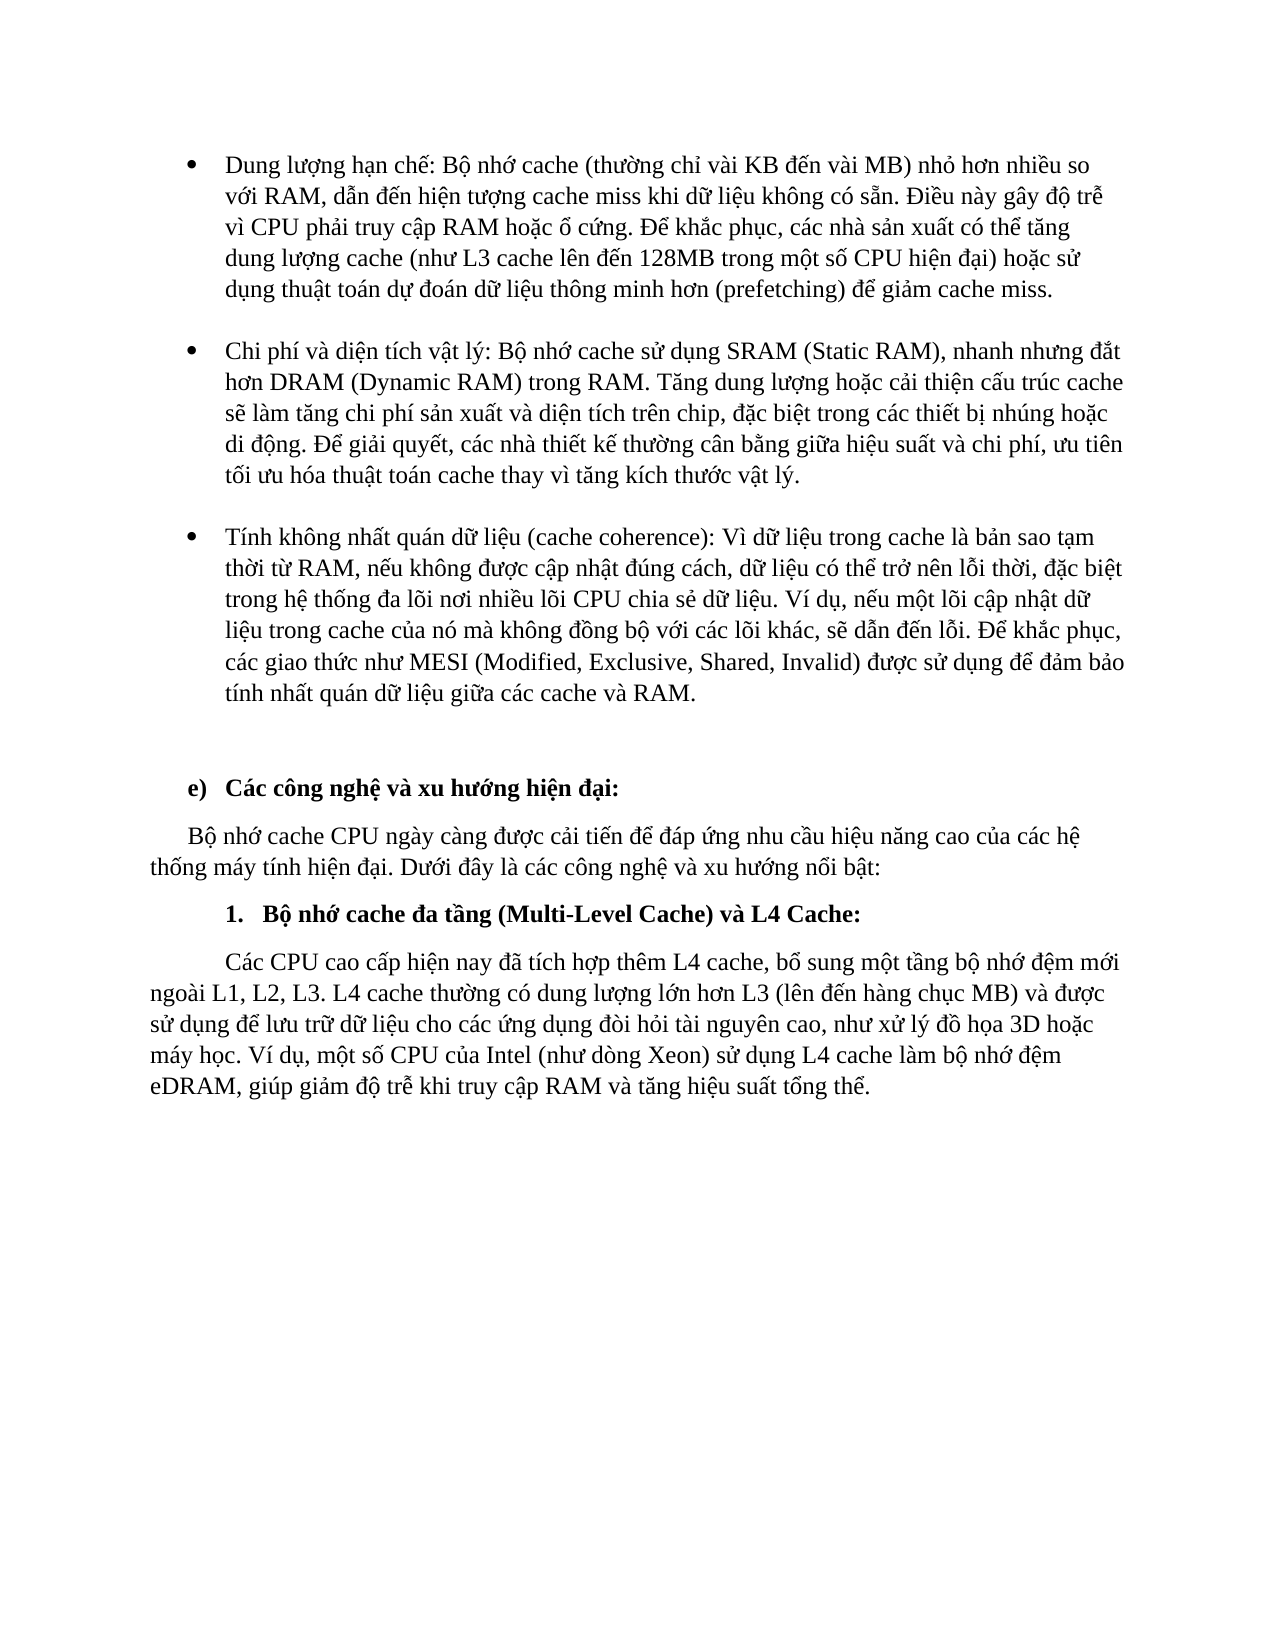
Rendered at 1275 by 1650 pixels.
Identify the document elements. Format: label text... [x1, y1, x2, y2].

text Bộ nhớ cache CPU ngày càng được cải tiến để đáp ứng nhu cầu hiệu năng cao của các hệ thống máy tính hiện đại. Dưới đây là các công nghệ và xu hướng nổi bật: [150, 821, 1125, 881]
text Các CPU cao cấp hiện nay đã tích hợp thêm L4 cache, bổ sung một tầng bộ nhớ đệm mới ngoài L1, L2, L3. L4 cache thường có dung lượng lớn hơn L3 (lên đến hàng chục MB) và được sử dụng để lưu trữ dữ liệu cho các ứng dụng đòi hỏi tài nguyên cao, như xử lý đồ họa 3D hoặc máy học. Ví dụ, một số CPU của Intel (như dòng Xeon) sử dụng L4 cache làm bộ nhớ đệm eDRAM, giúp giảm độ trễ khi truy cập RAM và tăng hiệu suất tổng thể. [150, 947, 1125, 1100]
list Tính không nhất quán dữ liệu (cache coherence): Vì dữ liệu trong cache là bản sao tạm thời từ RAM, nếu không được cập nhật đúng cách, dữ liệu có thể trở nên lỗi thời, đặc biệt trong hệ thống đa lõi nơi nhiều lõi CPU chia sẻ dữ liệu. Ví dụ, nếu một lõi cập nhật dữ liệu trong cache của nó mà không đồng bộ với các lõi khác, sẽ dẫn đến lỗi. Để khắc phục, các giao thức như MESI (Modified, Exclusive, Shared, Invalid) được sử dụng để đảm bảo tính nhất quán dữ liệu giữa các cache và RAM. [187, 522, 1125, 706]
list Các công nghệ và xu hướng hiện đại: [187, 773, 1125, 802]
list Chi phí và diện tích vật lý: Bộ nhớ cache sử dụng SRAM (Static RAM), nhanh nhưng đắt hơn DRAM (Dynamic RAM) trong RAM. Tăng dung lượng hoặc cải thiện cấu trúc cache sẽ làm tăng chi phí sản xuất và diện tích trên chip, đặc biệt trong các thiết bị nhúng hoặc di động. Để giải quyết, các nhà thiết kế thường cân bằng giữa hiệu suất và chi phí, ưu tiên tối ưu hóa thuật toán cache thay vì tăng kích thước vật lý. [187, 336, 1125, 489]
list Dung lượng hạn chế: Bộ nhớ cache (thường chỉ vài KB đến vài MB) nhỏ hơn nhiều so với RAM, dẫn đến hiện tượng cache miss khi dữ liệu không có sẵn. Điều này gây độ trễ vì CPU phải truy cập RAM hoặc ổ cứng. Để khắc phục, các nhà sản xuất có thể tăng dung lượng cache (như L3 cache lên đến 128MB trong một số CPU hiện đại) hoặc sử dụng thuật toán dự đoán dữ liệu thông minh hơn (prefetching) để giảm cache miss. [187, 150, 1125, 303]
list Bộ nhớ cache đa tầng (Multi-Level Cache) và L4 Cache: [225, 899, 1125, 928]
